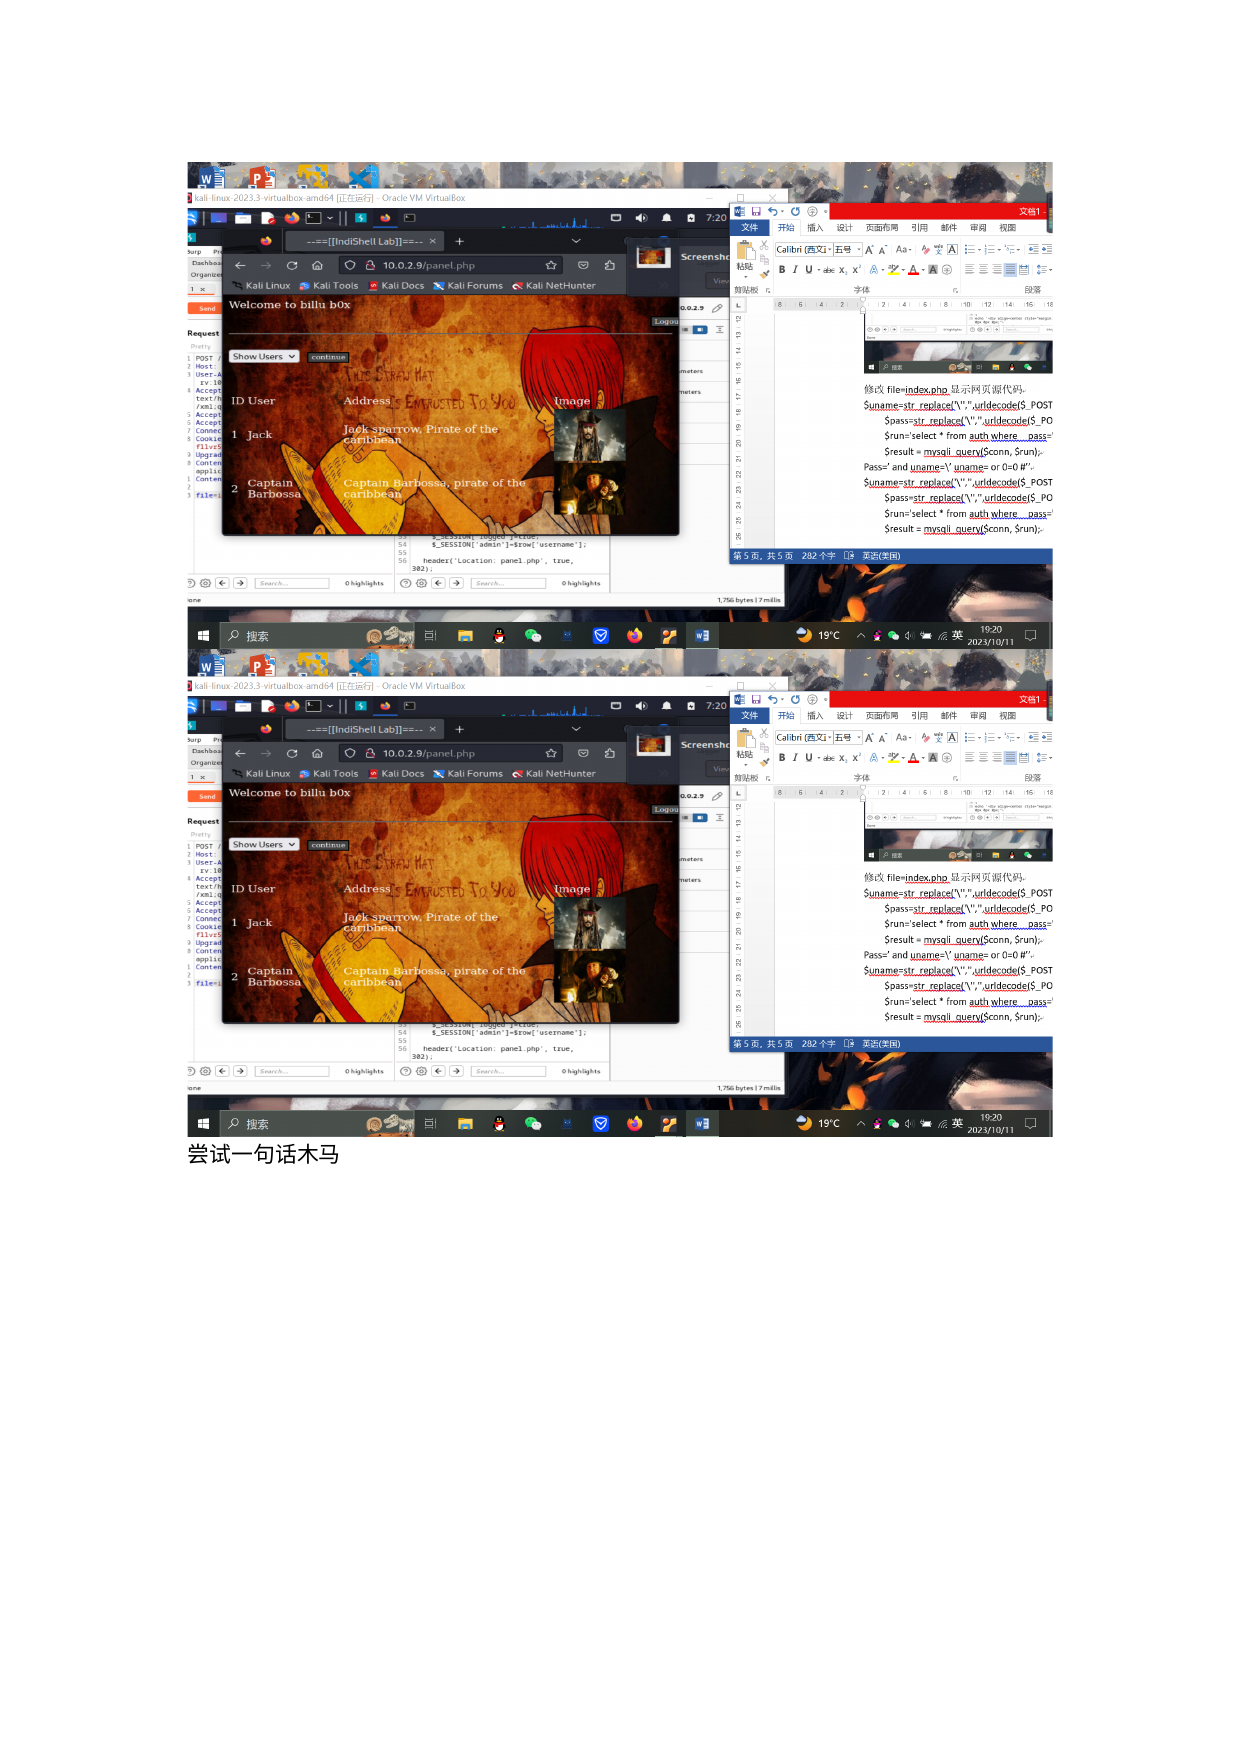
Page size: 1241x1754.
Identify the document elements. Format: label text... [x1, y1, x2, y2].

text 尝试一句话木马 [187, 1137, 1053, 1169]
picture [187, 162, 1053, 1137]
